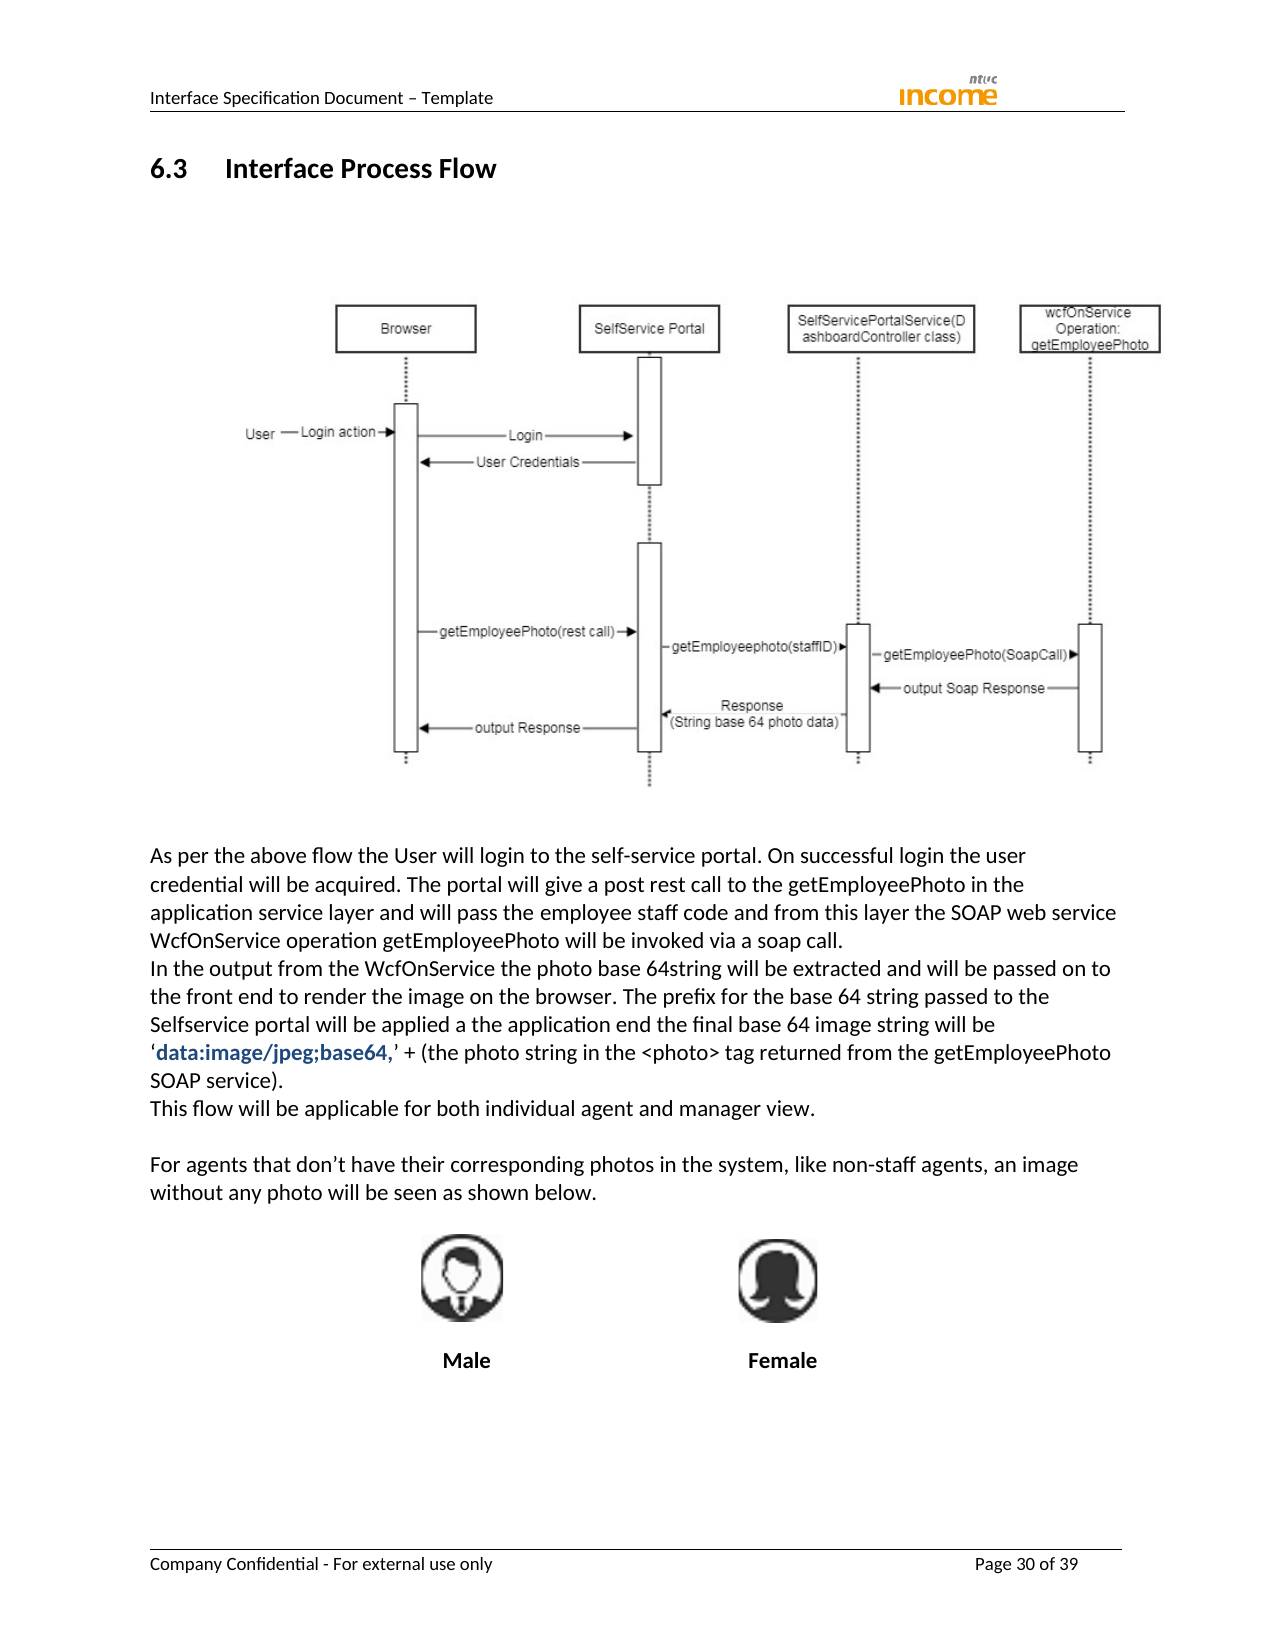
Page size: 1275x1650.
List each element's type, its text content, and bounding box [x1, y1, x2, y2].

picture [209, 213, 1183, 814]
text Male Female [209, 1346, 1125, 1374]
subtitle Interface Process Flow [150, 150, 1125, 186]
picture [418, 1234, 501, 1317]
picture [900, 75, 997, 105]
text This flow will be applicable for both individual agent and manager view. [150, 1094, 1125, 1122]
text In the output from the WcfOnService the photo base 64string will be extracted and will be passed on to the front end to render the image on the browser. The prefix for the base 64 string passed to the Selfservice portal will be applied a the application end the final base 64 image string will be ‘data:image/jpeg;base64,’ + (the photo string in the <photo> tag returned from the getEmployeePhoto SOAP service). [150, 954, 1125, 1094]
text As per the above flow the User will login to the self-service portal. On successful login the user credential will be acquired. The portal will give a post rest call to the getEmployeePhoto in the application service layer and will pass the employee staff code and from this layer the SOAP web service WcfOnService operation getEmployeePhoto will be invoked via a soap call. [150, 842, 1125, 954]
text For agents that don’t have their corresponding photos in the system, like non-staff agents, an image without any photo will be seen as shown below. [150, 1150, 1125, 1206]
picture [736, 1239, 815, 1319]
